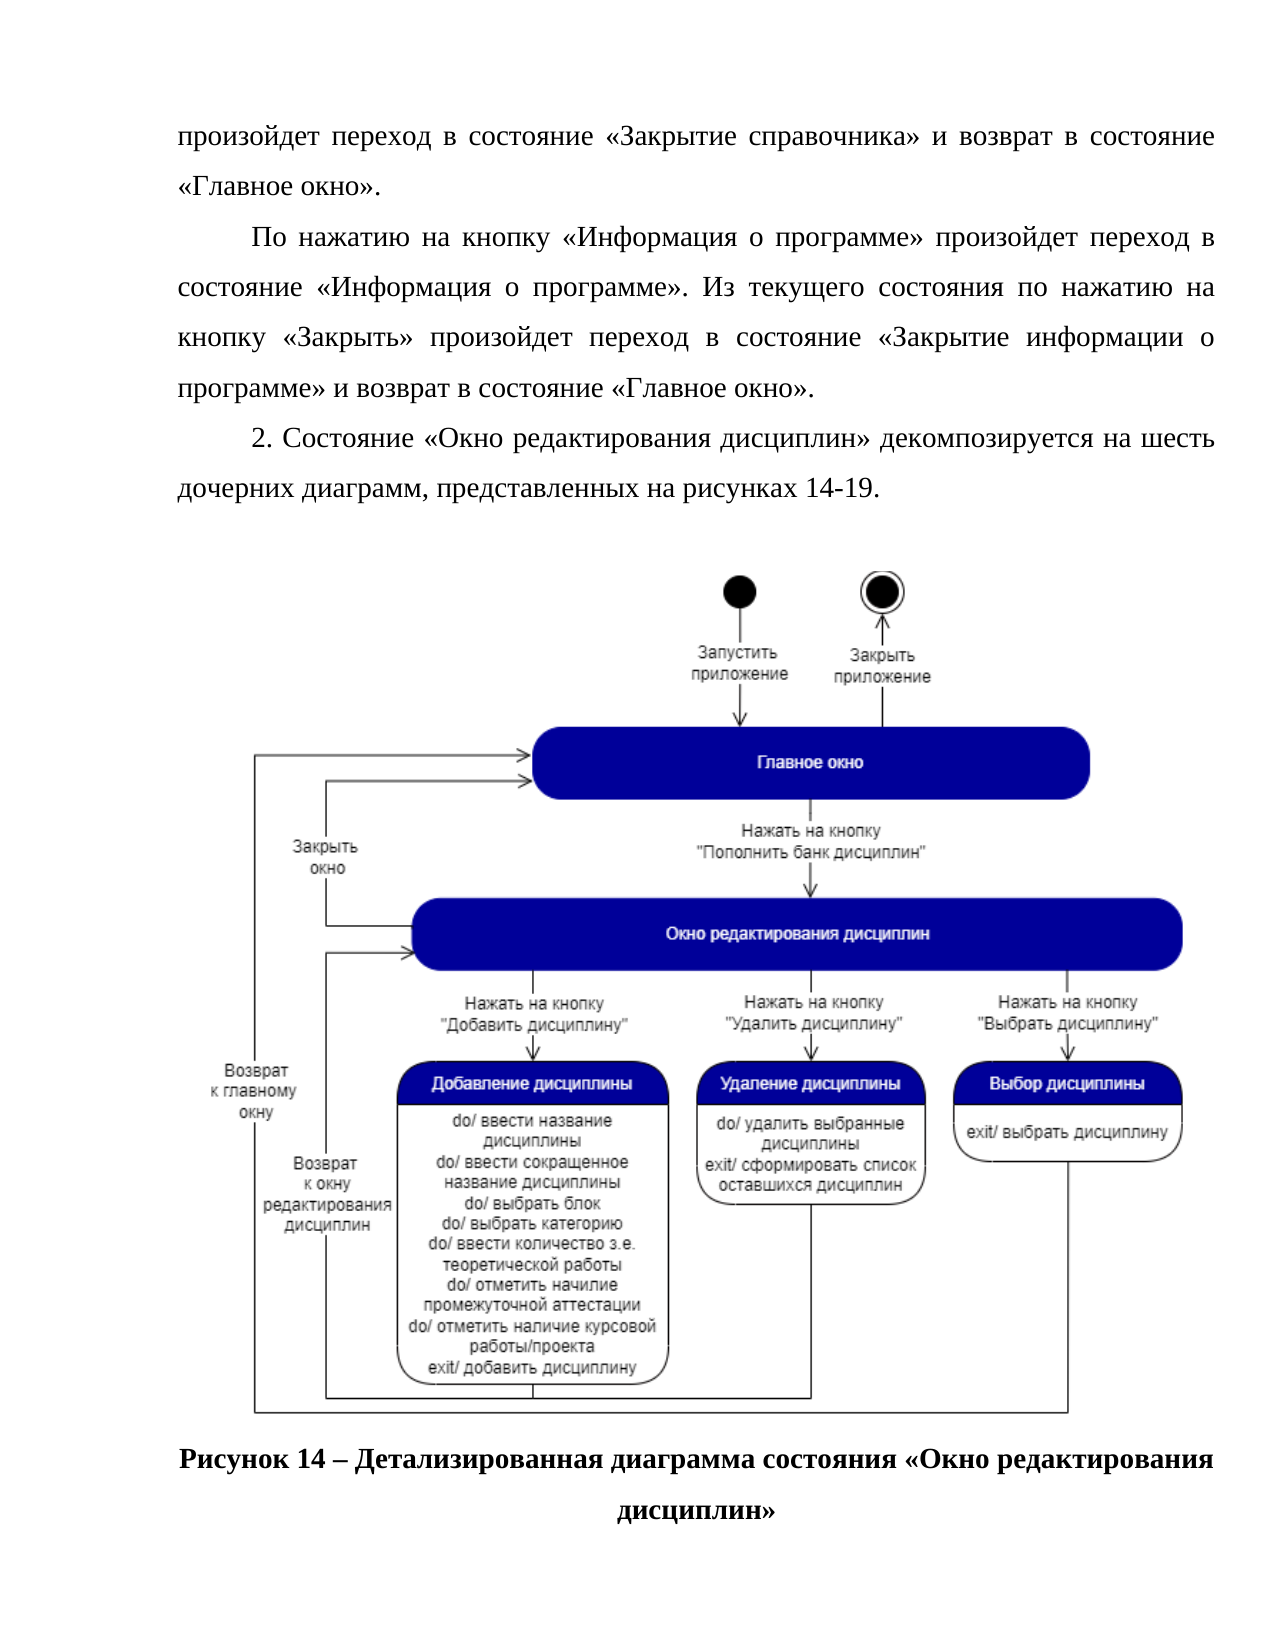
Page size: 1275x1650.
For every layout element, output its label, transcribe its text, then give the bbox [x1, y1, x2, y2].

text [177, 118, 1216, 202]
text 2. Состояние «Окно редактирования дисциплин» декомпозируется на шесть дочерних диаграмм, представленных на рисунках 14-19. [177, 420, 1216, 504]
text Рисунок 14 – Детализированная диаграмма состояния «Окно редактирования дисциплин» [177, 1442, 1216, 1526]
text По нажатию на кнопку «Информация о программе» произойдет переход в состояние «Информация о программе». Из текущего состояния по нажатию на кнопку «Закрыть» произойдет переход в состояние «Закрытие информации о программе» и возврат в состояние «Главное окно». [177, 219, 1216, 403]
picture [210, 571, 1183, 1428]
